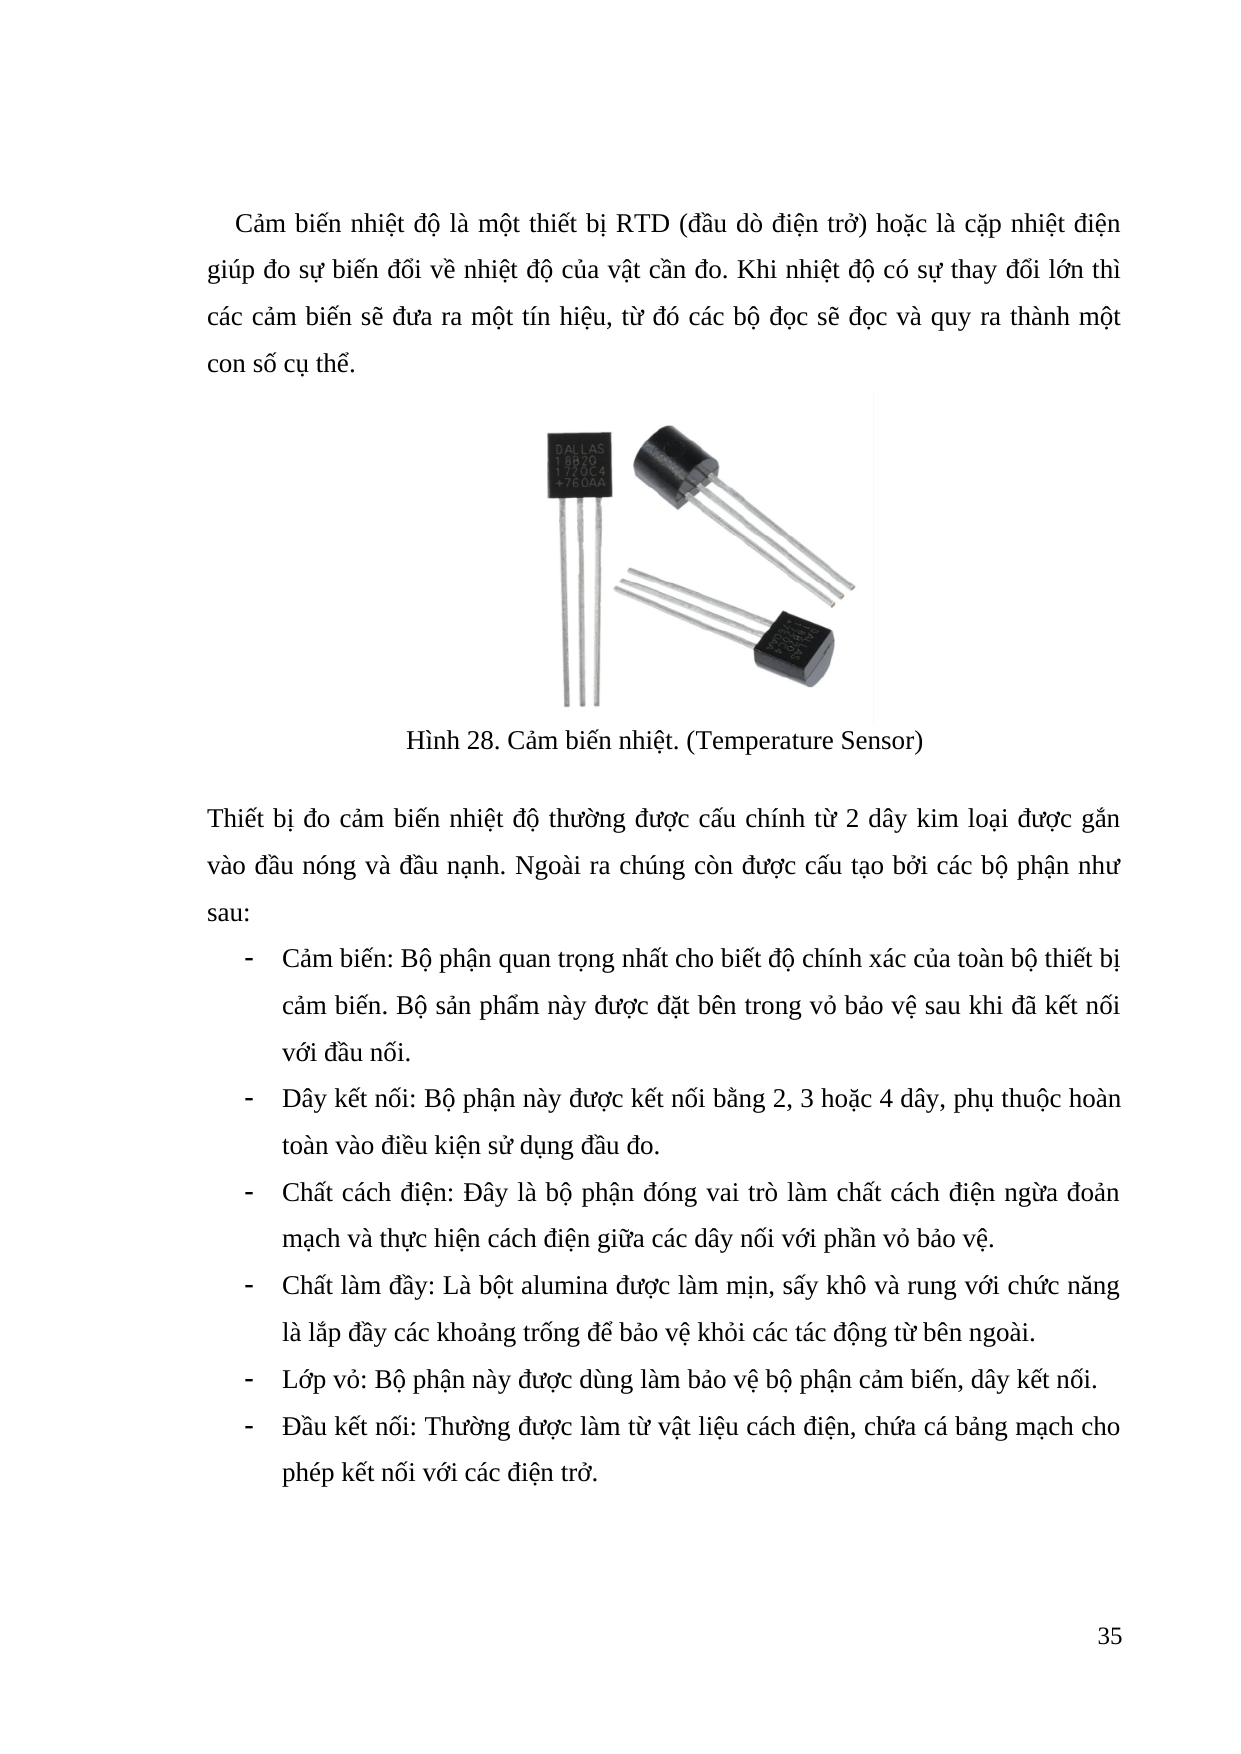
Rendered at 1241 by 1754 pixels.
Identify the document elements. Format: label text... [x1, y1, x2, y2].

list Dây kết nối: Bộ phận này được kết nối bằng 2, 3 hoặc 4 dây, phụ thuộc hoàn toàn vào điều kiện sử dụng đầu đo. [244, 1082, 1122, 1160]
list Đầu kết nối: Thường được làm từ vật liệu cách điện, chứa cá bảng mạch cho phép kết nối với các điện trở. [244, 1409, 1122, 1487]
picture [530, 393, 874, 725]
text Thiết bị đo cảm biến nhiệt độ thường được cấu chính từ 2 dây kim loại được gắn vào đầu nóng và đầu nạnh. Ngoài ra chúng còn được cấu tạo bởi các bộ phận như sau: [207, 802, 1122, 927]
list Cảm biến: Bộ phận quan trọng nhất cho biết độ chính xác của toàn bộ thiết bị cảm biến. Bộ sản phẩm này được đặt bên trong vỏ bảo vệ sau khi đã kết nối với đầu nối. [244, 942, 1122, 1067]
list Chất cách điện: Đây là bộ phận đóng vai trò làm chất cách điện ngừa đoản mạch và thực hiện cách điện giữa các dây nối với phần vỏ bảo vệ. [244, 1176, 1122, 1254]
list Chất làm đầy: Là bột alumina được làm mịn, sấy khô và rung với chức năng là lắp đầy các khoảng trống để bảo vệ khỏi các tác động từ bên ngoài. [244, 1269, 1122, 1347]
list Lớp vỏ: Bộ phận này được dùng làm bảo vệ bộ phận cảm biến, dây kết nối. [244, 1363, 1122, 1394]
text Hình 28. Cảm biến nhiệt. (Temperature Sensor) [207, 724, 1122, 756]
text Cảm biến nhiệt độ là một thiết bị RTD (đầu dò điện trở) hoặc là cặp nhiệt điện giúp đo sự biến đổi về nhiệt độ của vật cần đo. Khi nhiệt độ có sự thay đổi lớn thì các cảm biến sẽ đưa ra một tín hiệu, từ đó các bộ đọc sẽ đọc và quy ra thành một con số cụ thể. [207, 207, 1122, 378]
